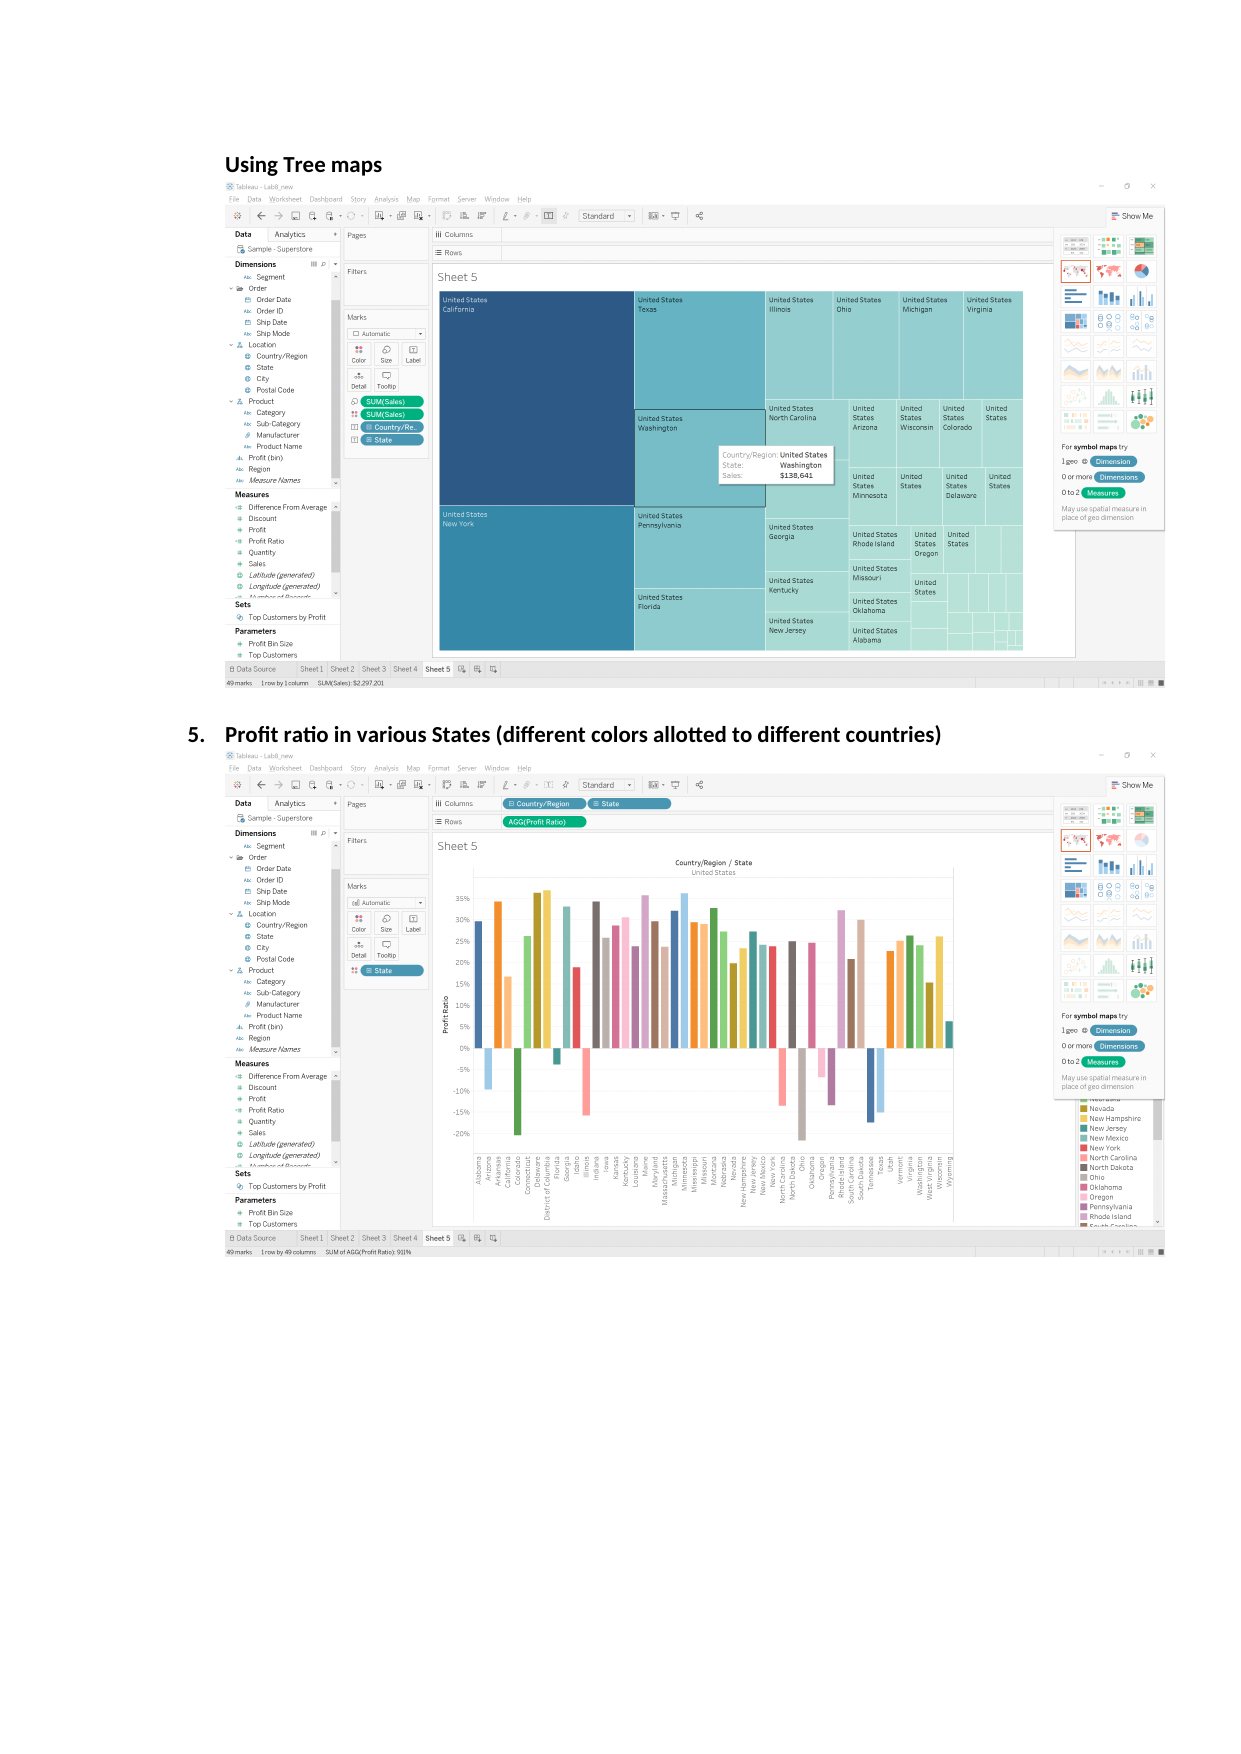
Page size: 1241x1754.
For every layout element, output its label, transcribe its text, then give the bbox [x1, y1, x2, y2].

picture [225, 750, 1166, 1257]
list Using Tree maps [225, 150, 1090, 178]
list Profit ratio in various States (different colors allotted to different countries) [187, 720, 1090, 748]
picture [225, 180, 1166, 688]
